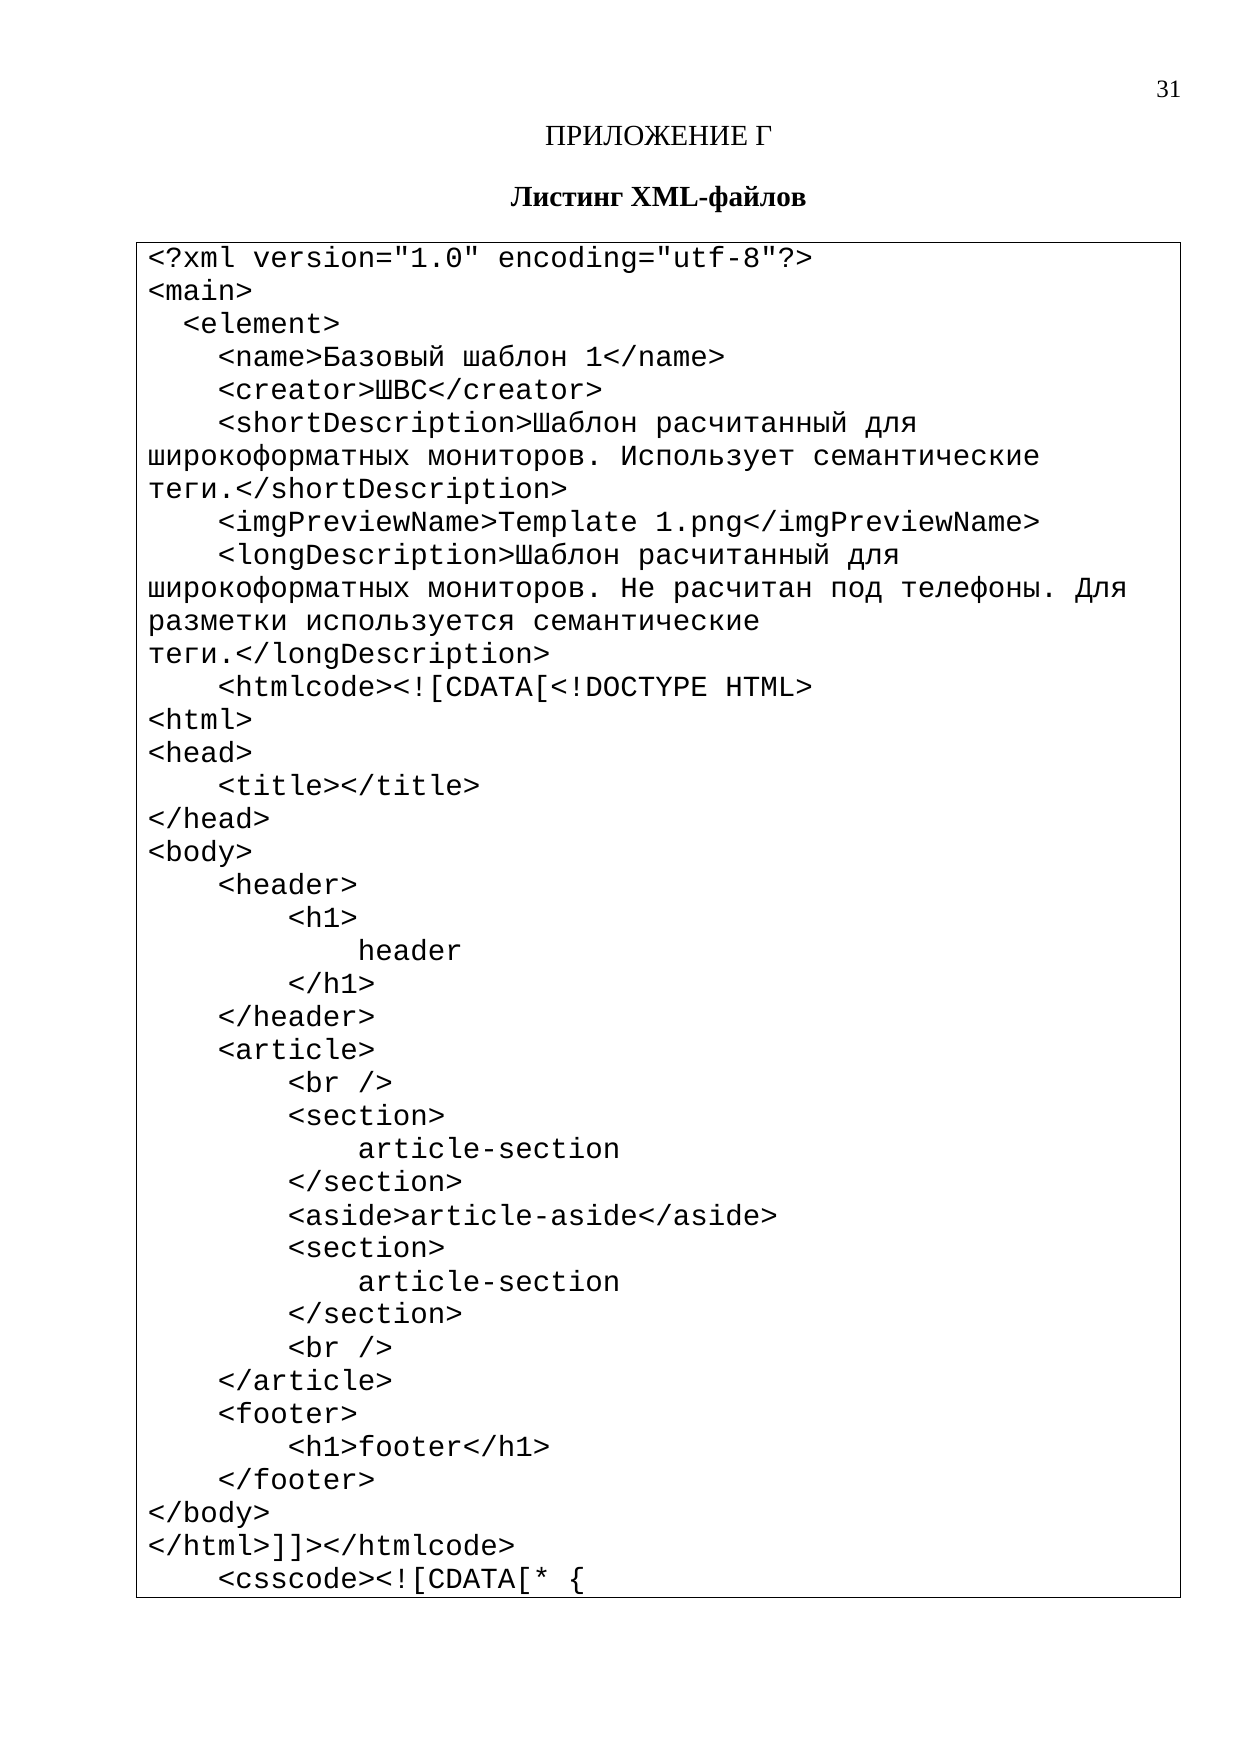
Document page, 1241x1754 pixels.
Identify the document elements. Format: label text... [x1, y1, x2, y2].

subtitle ПРИЛОЖЕНИЕ Г [136, 118, 1181, 152]
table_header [137, 243, 1180, 1597]
list Листинг XML-файлов [136, 179, 1181, 213]
